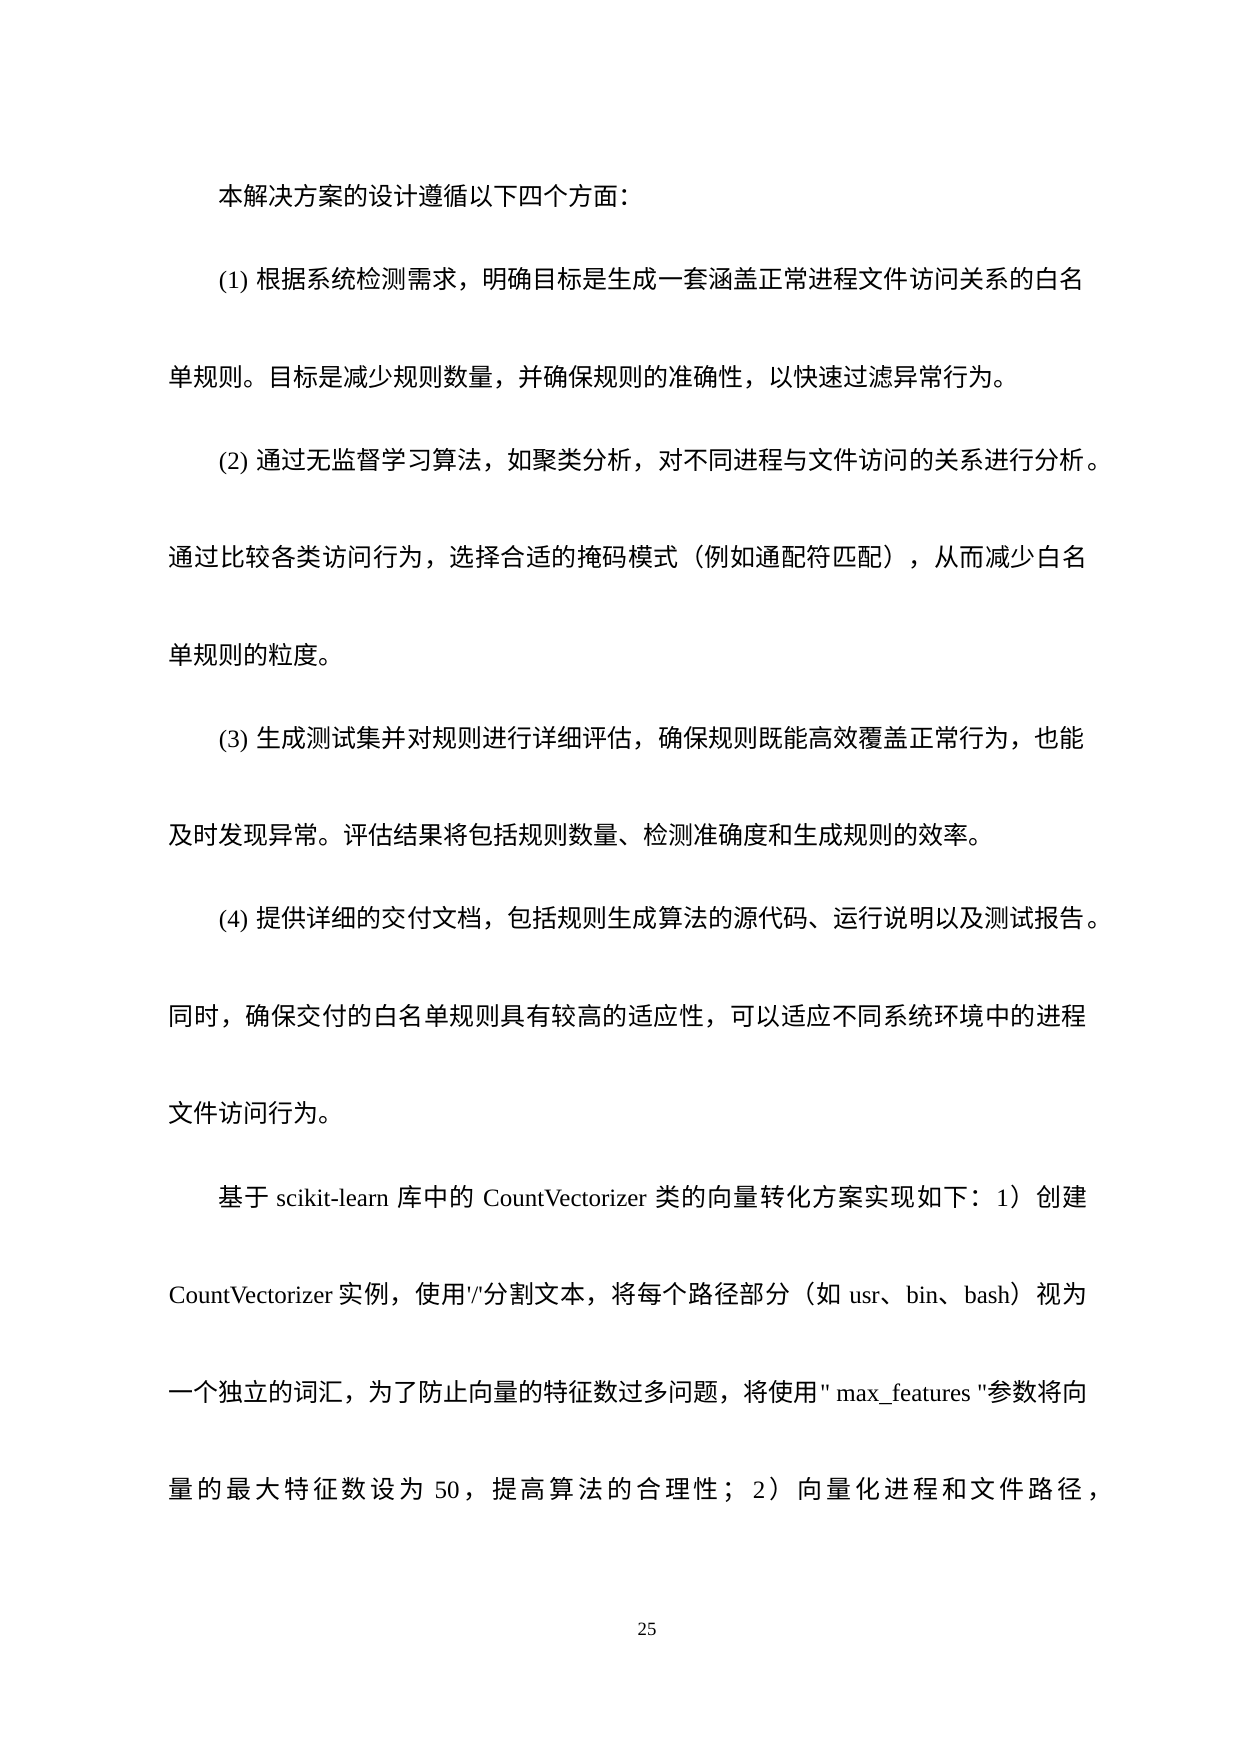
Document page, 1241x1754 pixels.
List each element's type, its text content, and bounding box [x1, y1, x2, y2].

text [169, 1163, 1087, 1520]
list 提供详细的交付文档，包括规则生成算法的源代码、运行说明以及测试报告。同时，确保交付的白名单规则具有较高的适应性，可以适应不同系统环境中的进程文件访问行为。 [169, 884, 1087, 1144]
list 生成测试集并对规则进行详细评估，确保规则既能高效覆盖正常行为，也能及时发现异常。评估结果将包括规则数量、检测准确度和生成规则的效率。 [169, 704, 1087, 866]
list 根据系统检测需求，明确目标是生成一套涵盖正常进程文件访问关系的白名单规则。目标是减少规则数量，并确保规则的准确性，以快速过滤异常行为。 [169, 245, 1087, 408]
text 本解决方案的设计遵循以下四个方面： [169, 162, 1087, 227]
list 通过无监督学习算法，如聚类分析，对不同进程与文件访问的关系进行分析。通过比较各类访问行为，选择合适的掩码模式（例如通配符匹配），从而减少白名单规则的粒度。 [169, 426, 1087, 686]
